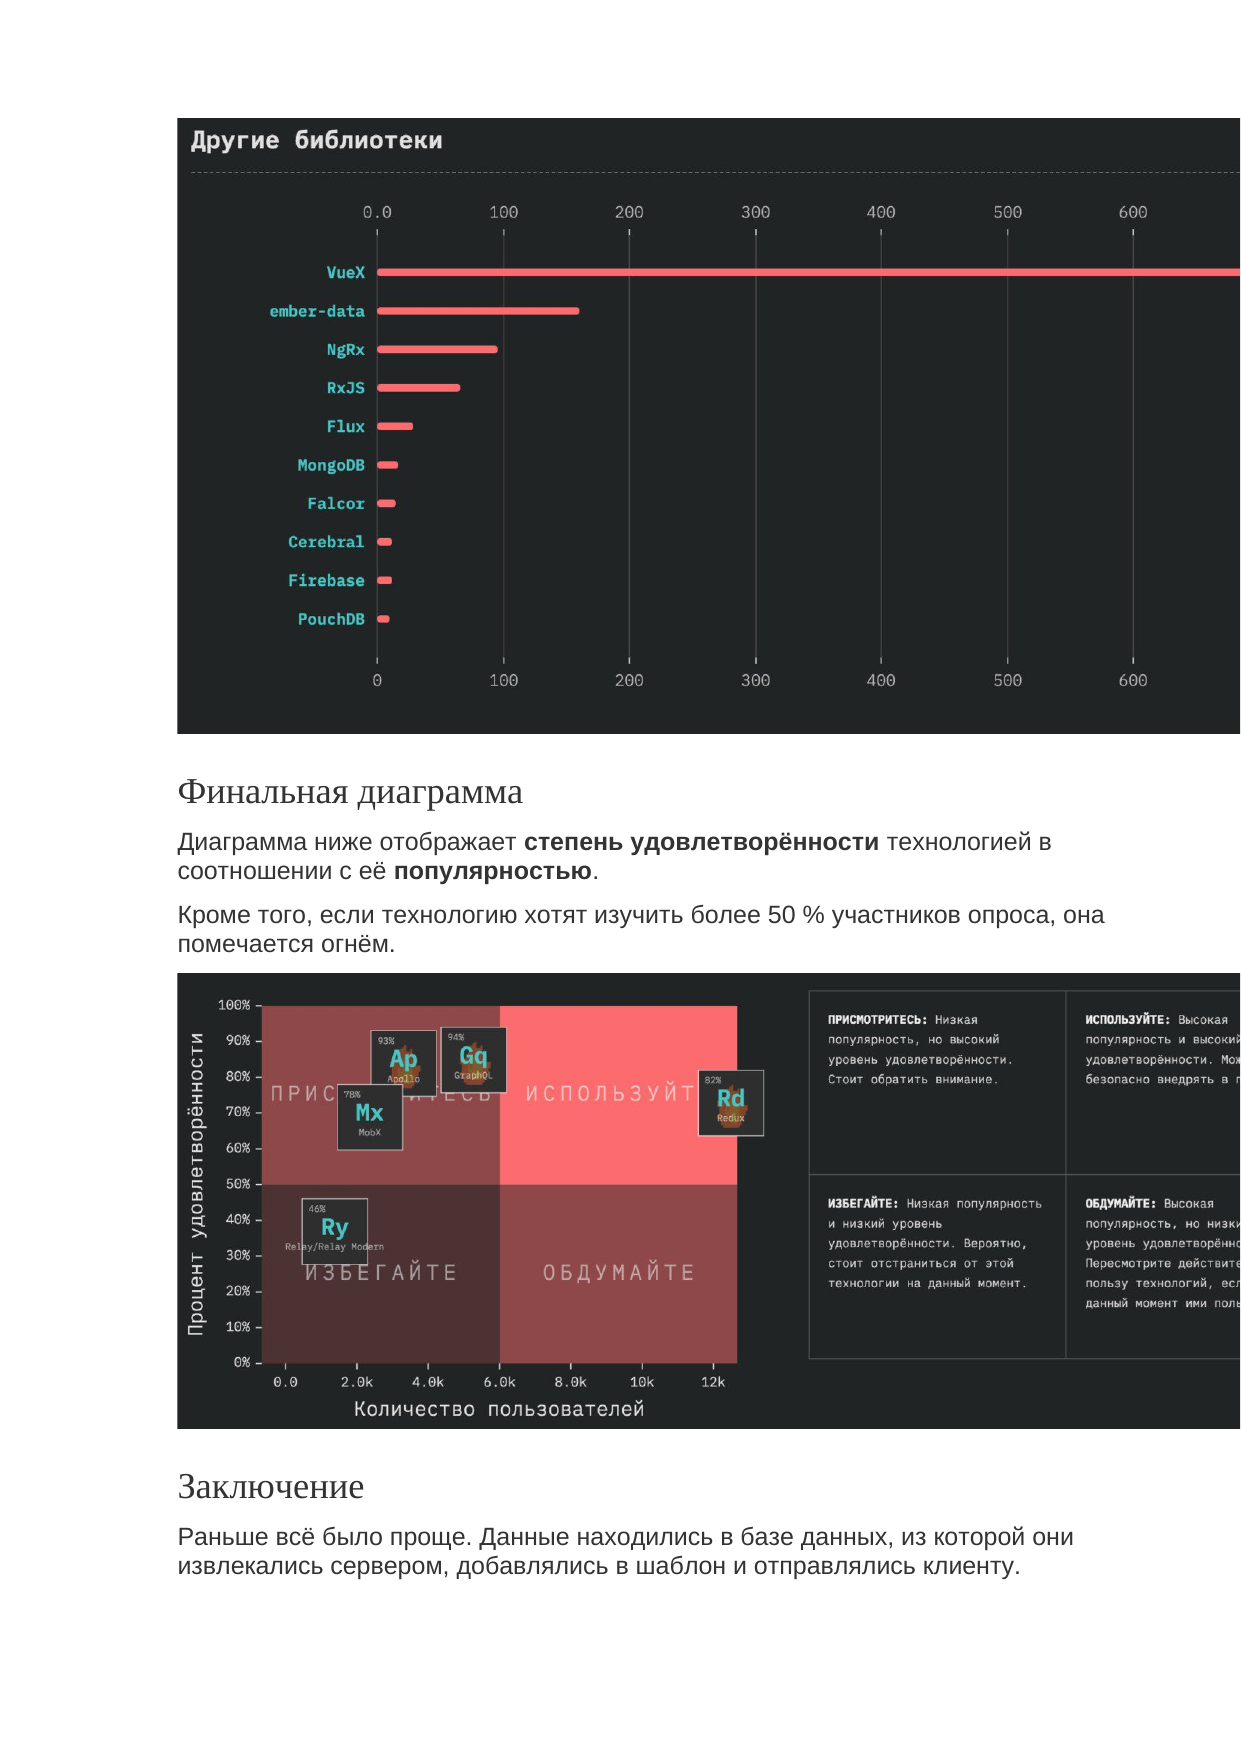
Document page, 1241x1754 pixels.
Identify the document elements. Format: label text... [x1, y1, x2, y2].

subtitle Финальная диаграмма [177, 765, 1152, 812]
picture [177, 118, 1241, 734]
text Кроме того, если технологию хотят изучить более 50 % участников опроса, она помечается огнём. [177, 901, 1152, 958]
text Диаграмма ниже отображает степень удовлетворённости технологией в соотношении с её популярностью. [177, 827, 1152, 885]
text Раньше всё было проще. Данные находились в базе данных, из которой они извлекались сервером, добавлялись в шаблон и отправлялись клиенту. [177, 1522, 1152, 1579]
subtitle Заключение [177, 1459, 1152, 1506]
picture [177, 973, 1241, 1429]
